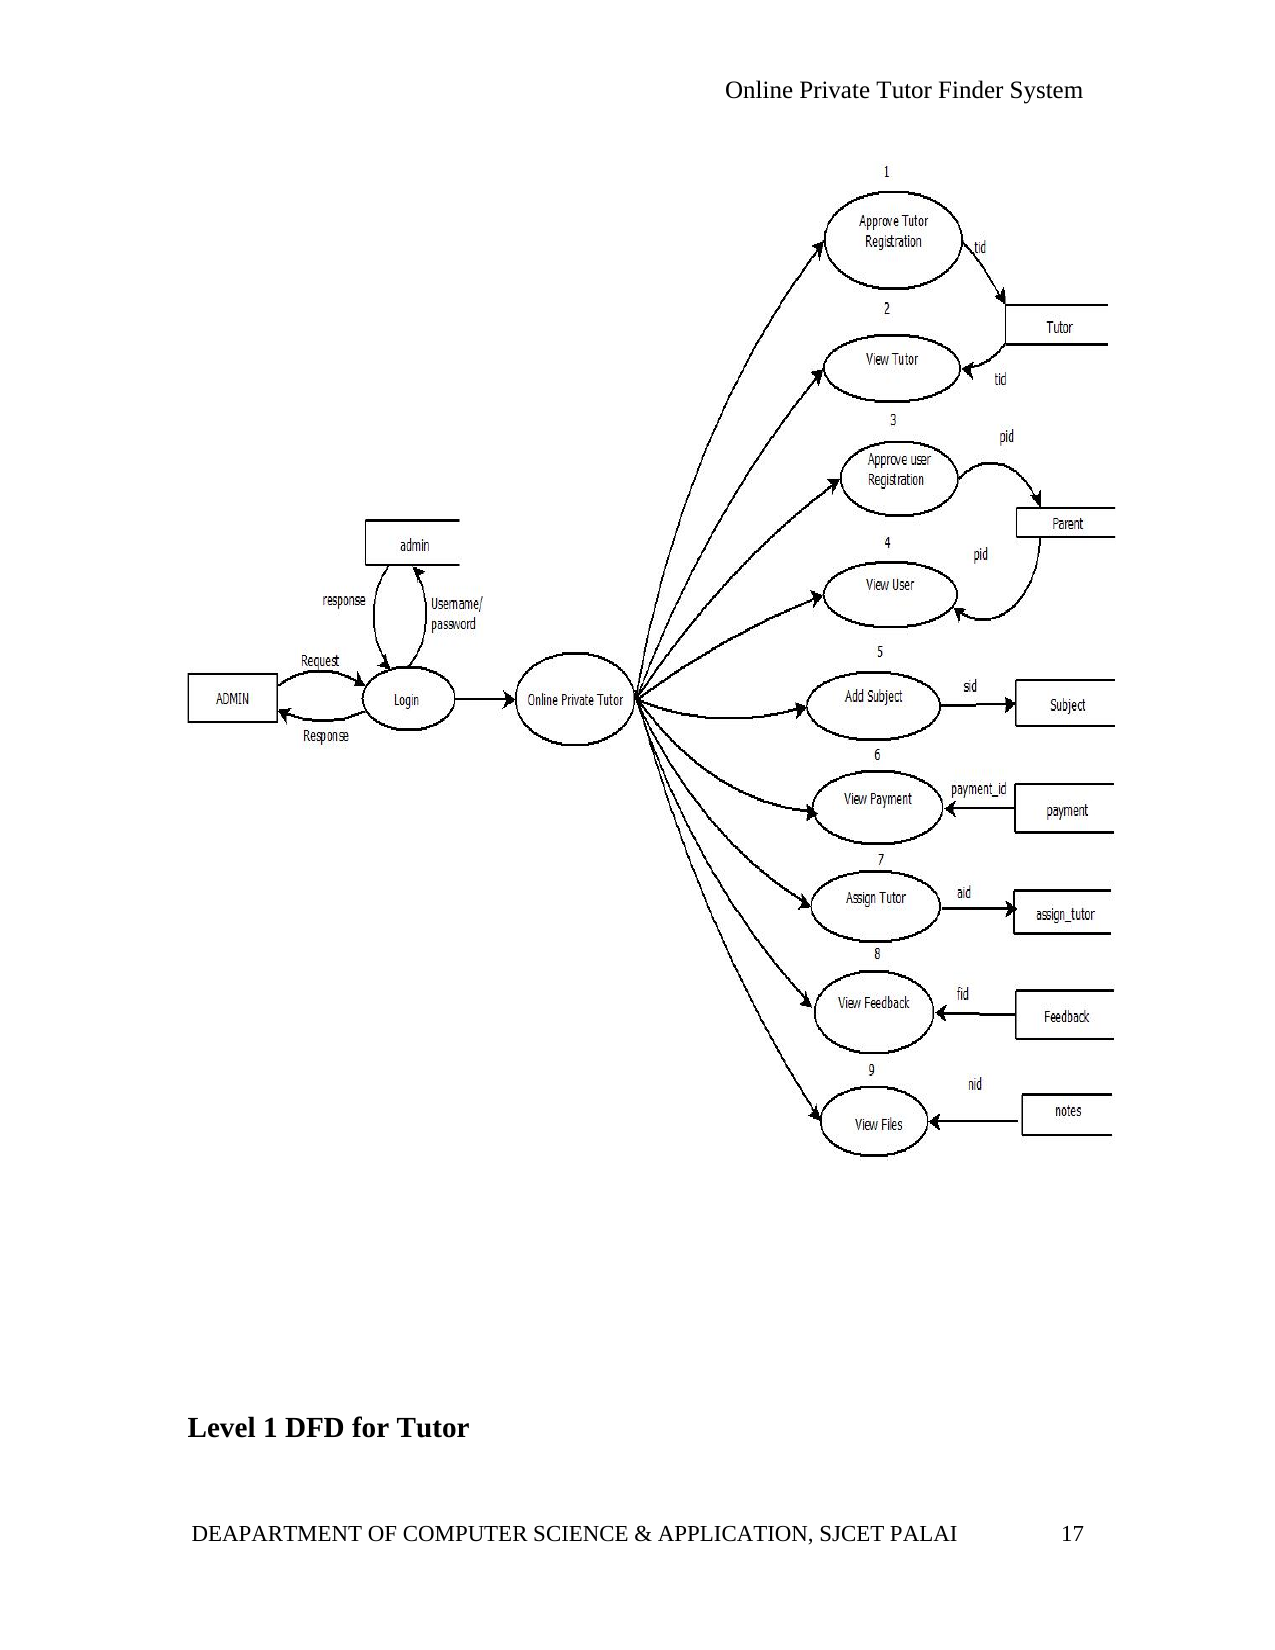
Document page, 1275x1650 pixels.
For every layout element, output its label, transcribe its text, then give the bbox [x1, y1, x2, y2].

text Level 1 DFD for Tutor [187, 1410, 1087, 1443]
picture [187, 161, 1116, 1161]
